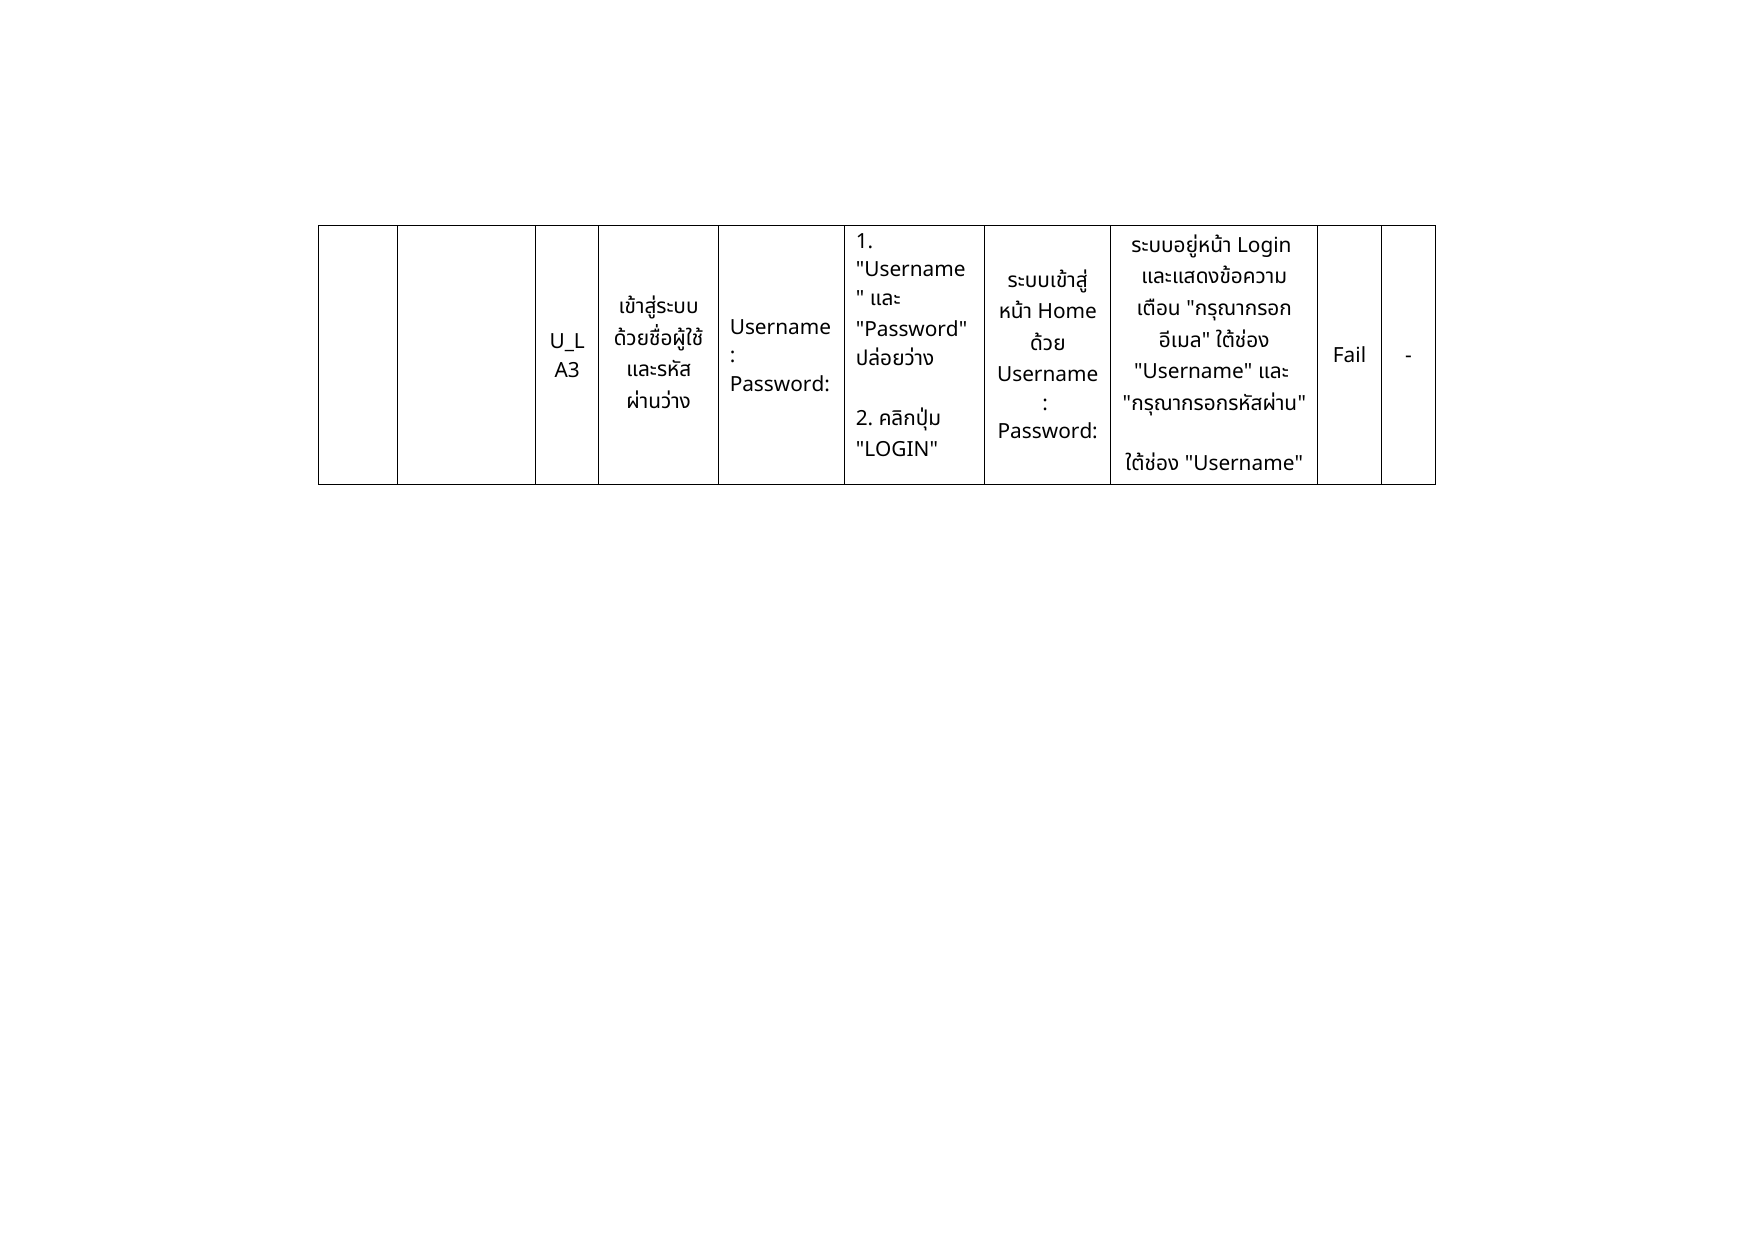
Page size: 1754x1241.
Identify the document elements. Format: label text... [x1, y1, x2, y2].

table_cell Fail [1318, 226, 1381, 484]
table_cell ระบบเข้าสู่หน้า Home ด้วย Username: Password: [985, 226, 1110, 484]
table_cell U_LA3 [536, 226, 598, 484]
table_cell เข้าสู่ระบบด้วยชื่อผู้ใช้และรหัสผ่านว่าง [599, 226, 718, 484]
table_cell Username: Password: [719, 226, 844, 484]
table_cell - [1382, 226, 1435, 484]
table_cell ระบบอยู่หน้า Login และแสดงข้อความเตือน "กรุณากรอกอีเมล" ใต้ช่อง "Username" และ "กรุณากรอกรหัสผ่าน" ใต้ช่อง "Username" [1111, 226, 1317, 484]
table_cell 1. "Username" และ "Password" ปล่อยว่าง 2. คลิกปุ่ม "LOGIN" [845, 226, 984, 484]
